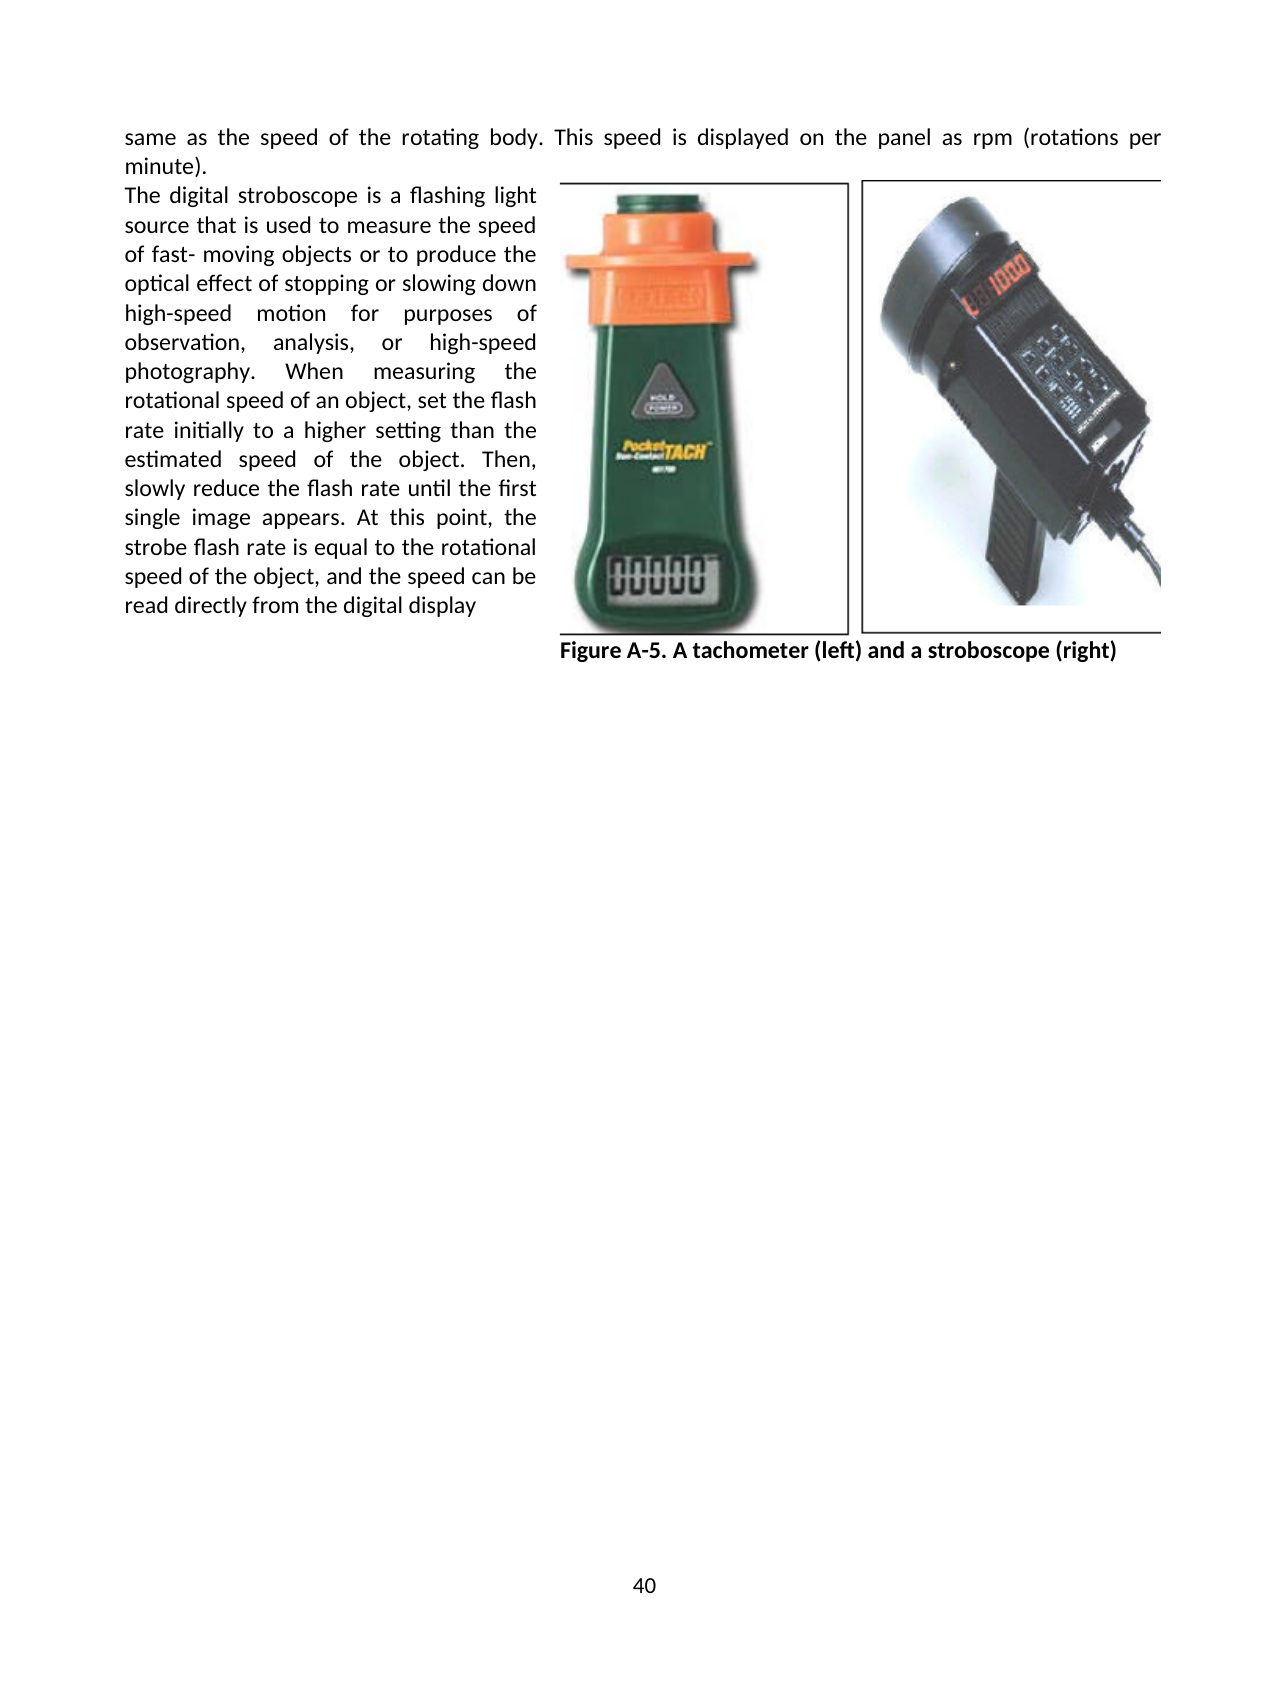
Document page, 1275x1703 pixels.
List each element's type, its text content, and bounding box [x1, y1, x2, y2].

table_header The digital stroboscope is a flashing light source that is used to measure the speed of fast- moving objects or to produce the optical effect of stopping or slowing down high-speed motion for purposes of observation, analysis, or high-speed photography. When measuring the rotational speed of an object, set the flash rate initially to a higher setting than the estimated speed of the object. Then, slowly reduce the flash rate until the first single image appears. At this point, the strobe flash rate is equal to the rotational speed of the object, and the speed can be read directly from the digital display [113, 181, 548, 664]
table_header Figure A-5. A tachometer (left) and a stroboscope (right) [549, 181, 1175, 664]
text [124, 122, 1164, 181]
